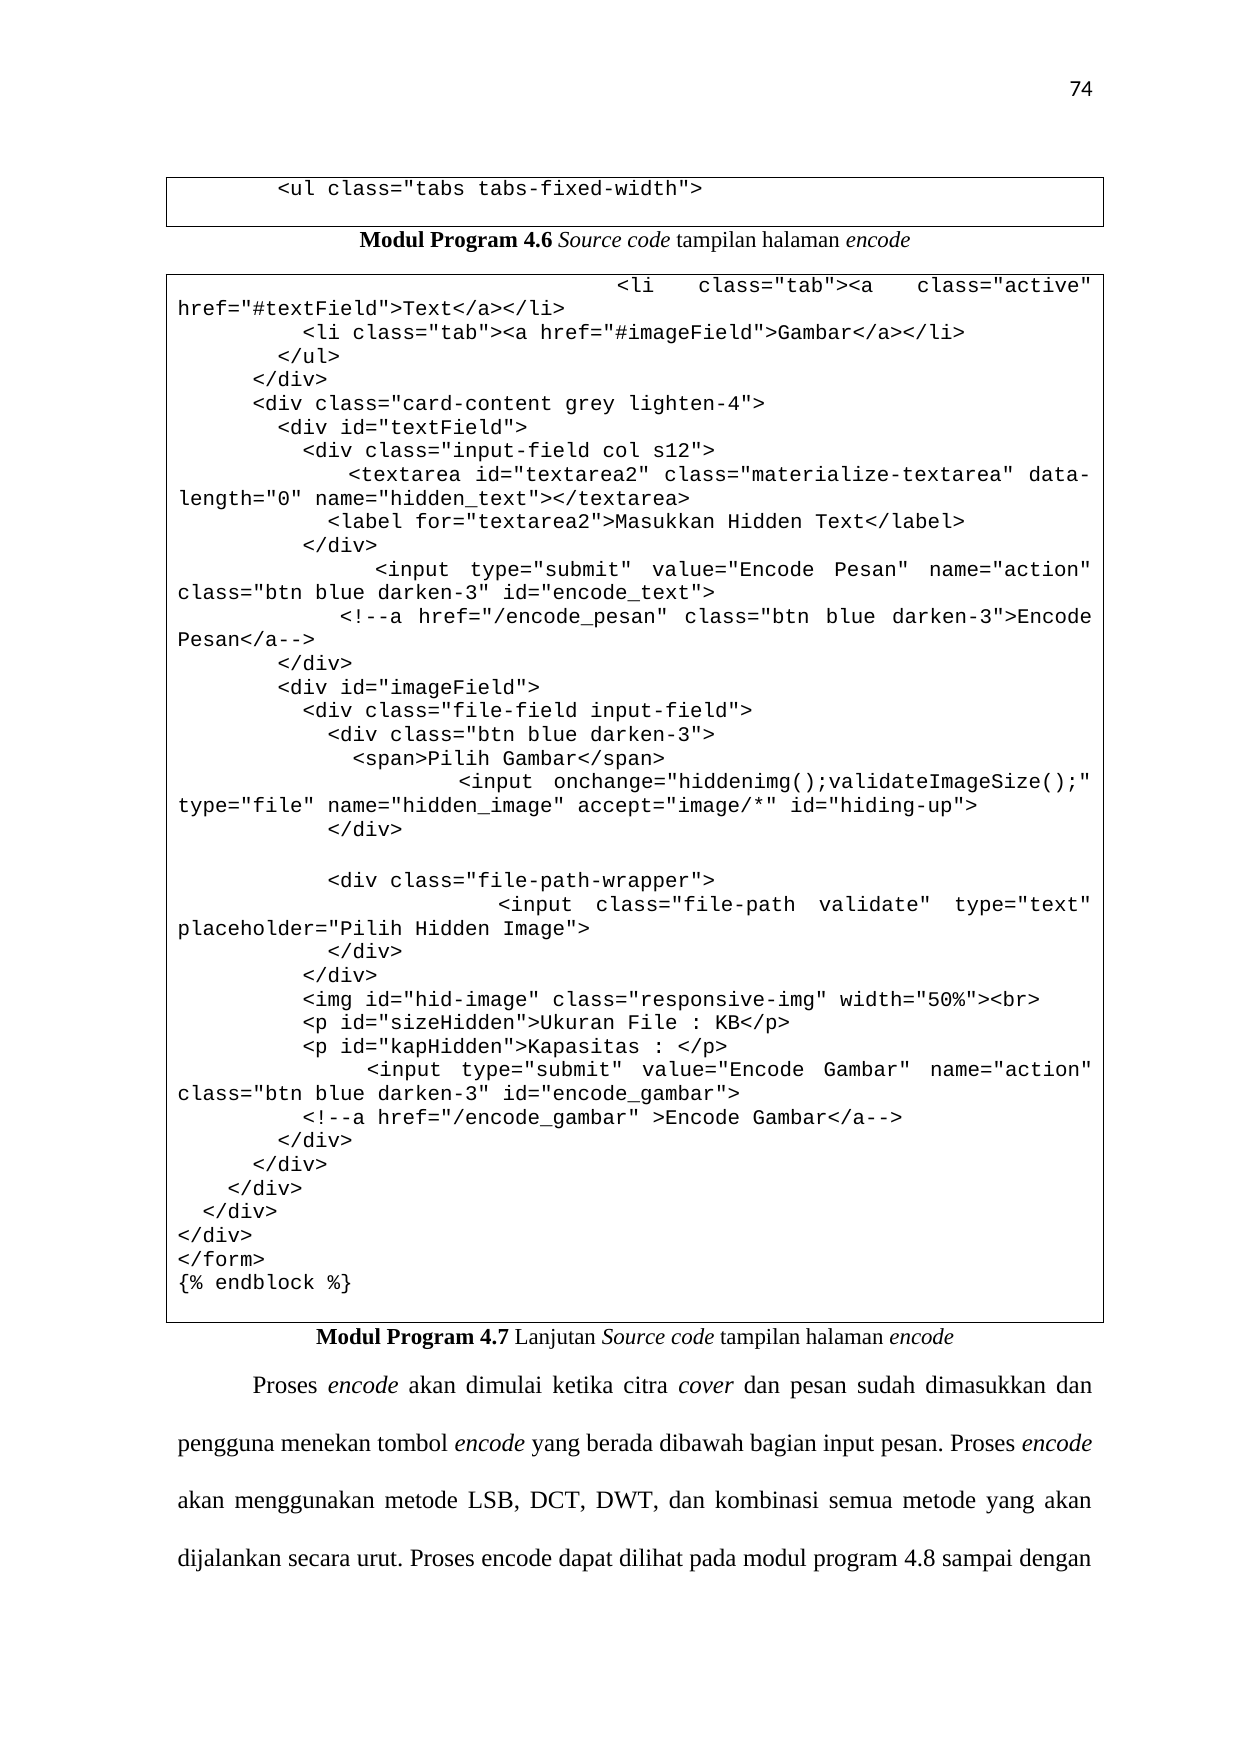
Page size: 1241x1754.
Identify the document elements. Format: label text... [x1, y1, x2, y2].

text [177, 1370, 1092, 1572]
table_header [167, 178, 1103, 226]
text Modul Program 4.6 Source code tampilan halaman encode [177, 227, 1092, 253]
table_header <li class="tab"><a class="active" href="#textField">Text</a></li> <li class="tab"><a href="#imageField">Gambar</a></li> </ul> </div> <div class="card-content grey lighten-4"> <div id="textField"> <div class="input-field col s12"> <textarea id="textarea2" class="materialize-textarea" data-length="0" name="hidden_text"></textarea> <label for="textarea2">Masukkan Hidden Text</label> </div> <input type="submit" value="Encode Pesan" name="action" class="btn blue darken-3" id="encode_text"> <!--a href="/encode_pesan" class="btn blue darken-3">Encode Pesan</a--> </div> <div id="imageField"> <div class="file-field input-field"> <div class="btn blue darken-3"> <span>Pilih Gambar</span> <input onchange="hiddenimg();validateImageSize();" type="file" name="hidden_image" accept="image/*" id="hiding-up"> </div> <div class="file-path-wrapper"> <input class="file-path validate" type="text" placeholder="Pilih Hidden Image"> </div> </div> <img id="hid-image" class="responsive-img" width="50%"><br> <p id="sizeHidden">Ukuran File : KB</p> <p id="kapHidden">Kapasitas : </p> <input type="submit" value="Encode Gambar" name="action" class="btn blue darken-3" id="encode_gambar"> <!--a href="/encode_gambar" >Encode Gambar</a--> </div> </div> </div> </div> </div> </form> {% endblock %} [167, 275, 1103, 1322]
text Modul Program 4.7 Lanjutan Source code tampilan halaman encode [177, 1323, 1092, 1349]
